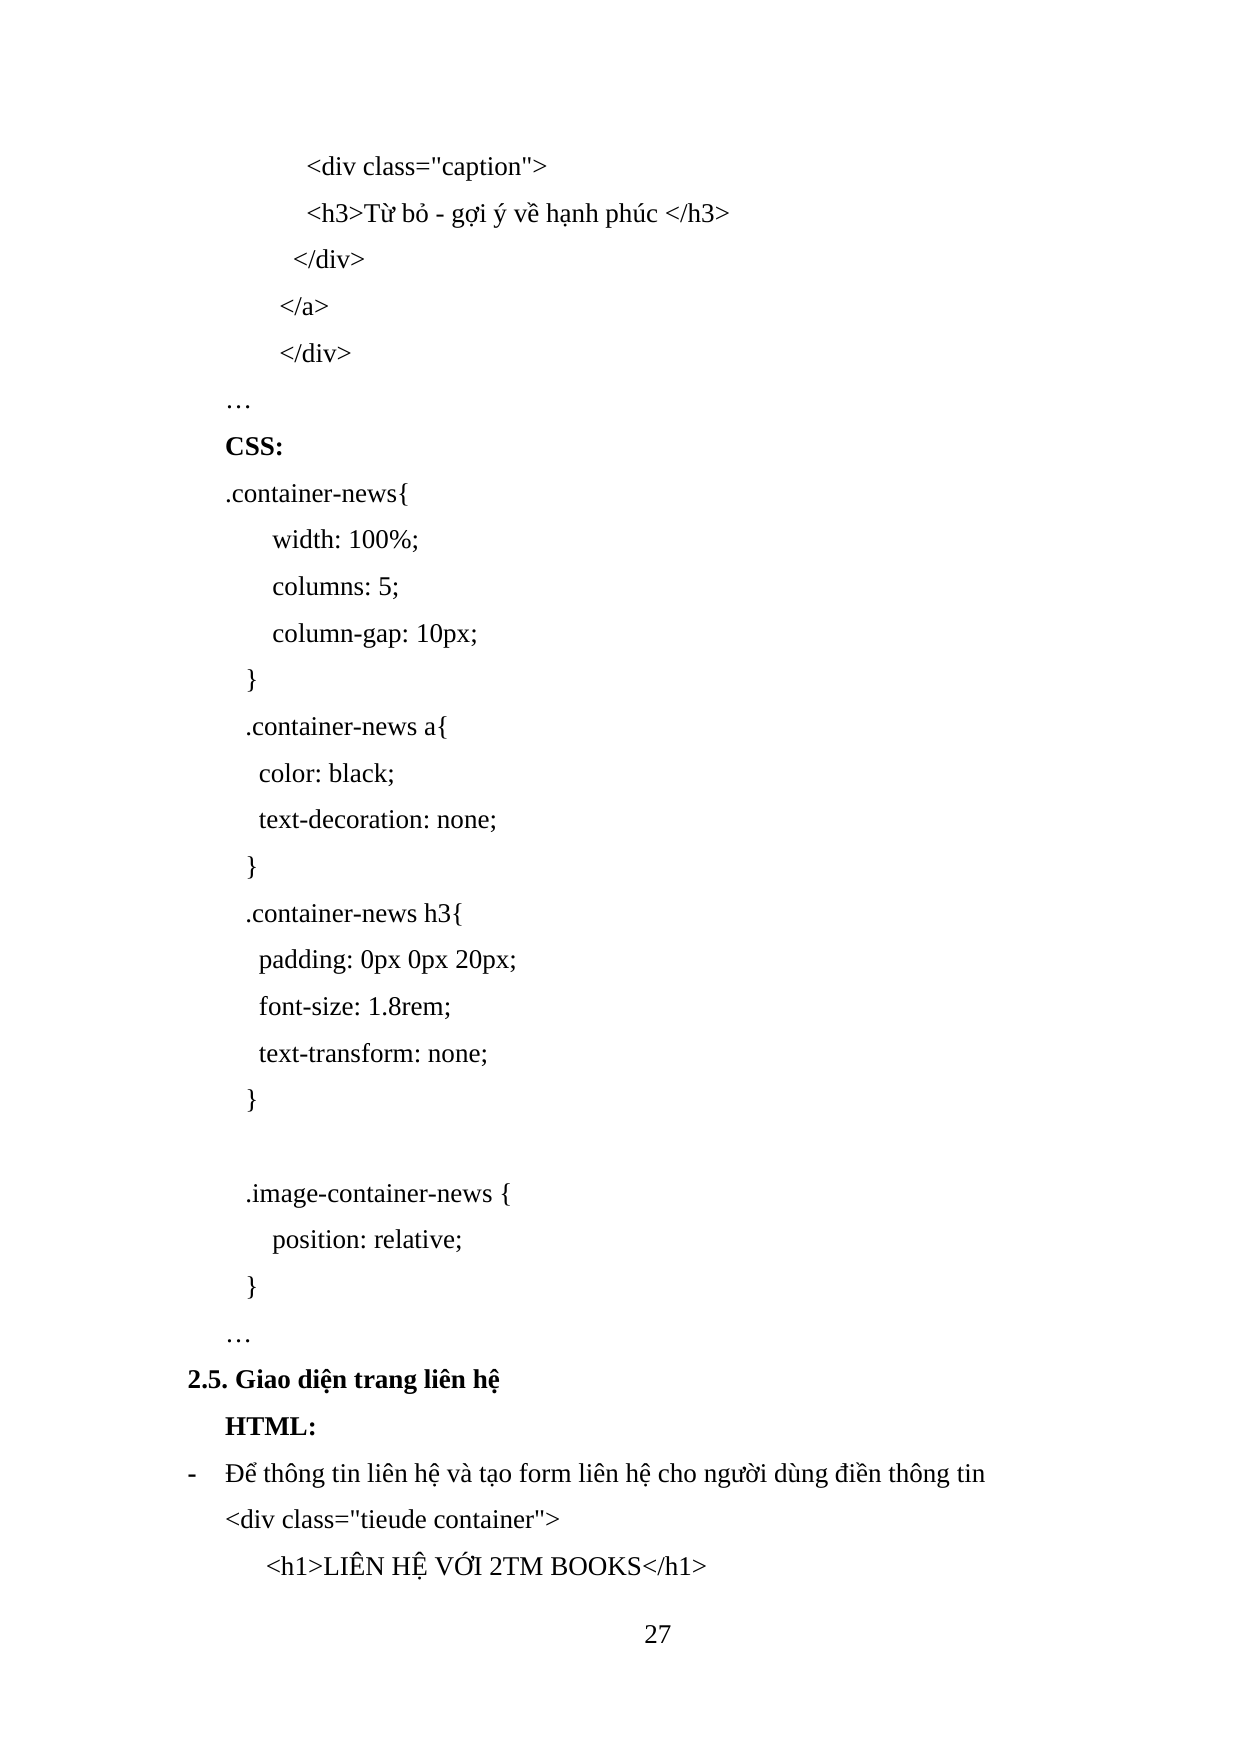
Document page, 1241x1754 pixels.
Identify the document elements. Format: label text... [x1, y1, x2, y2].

text } [150, 663, 1090, 694]
text </div> [150, 337, 1090, 368]
text <h1>LIÊN HỆ VỚI 2TM BOOKS</h1> [150, 1550, 1090, 1581]
text color: black; [150, 757, 1090, 788]
text <div class="tieude container"> [150, 1503, 1090, 1534]
text … [150, 1317, 1090, 1348]
text <h3>Từ bỏ - gợi ý về hạnh phúc </h3> [150, 197, 1090, 228]
text padding: 0px 0px 20px; [150, 943, 1090, 974]
text column-gap: 10px; [150, 617, 1090, 648]
text HTML: [150, 1410, 1090, 1441]
text columns: 5; [150, 570, 1090, 601]
text <div class="caption"> [150, 150, 1090, 181]
text font-size: 1.8rem; [150, 990, 1090, 1021]
text } [150, 850, 1090, 881]
text </a> [150, 290, 1090, 321]
text } [150, 1270, 1090, 1301]
text } [150, 1083, 1090, 1114]
text CSS: [150, 430, 1090, 461]
text position: relative; [150, 1223, 1090, 1254]
text text-decoration: none; [150, 803, 1090, 834]
subtitle Giao diện trang liên hệ [187, 1363, 1090, 1394]
text width: 100%; [150, 523, 1090, 554]
text .container-news a{ [150, 710, 1090, 741]
text text-transform: none; [150, 1037, 1090, 1068]
text .image-container-news { [150, 1177, 1090, 1208]
text .container-news{ [150, 477, 1090, 508]
text .container-news h3{ [150, 897, 1090, 928]
list Để thông tin liên hệ và tạo form liên hệ cho người dùng điền thông tin [187, 1457, 1090, 1488]
text </div> [150, 243, 1090, 274]
text … [150, 383, 1090, 414]
